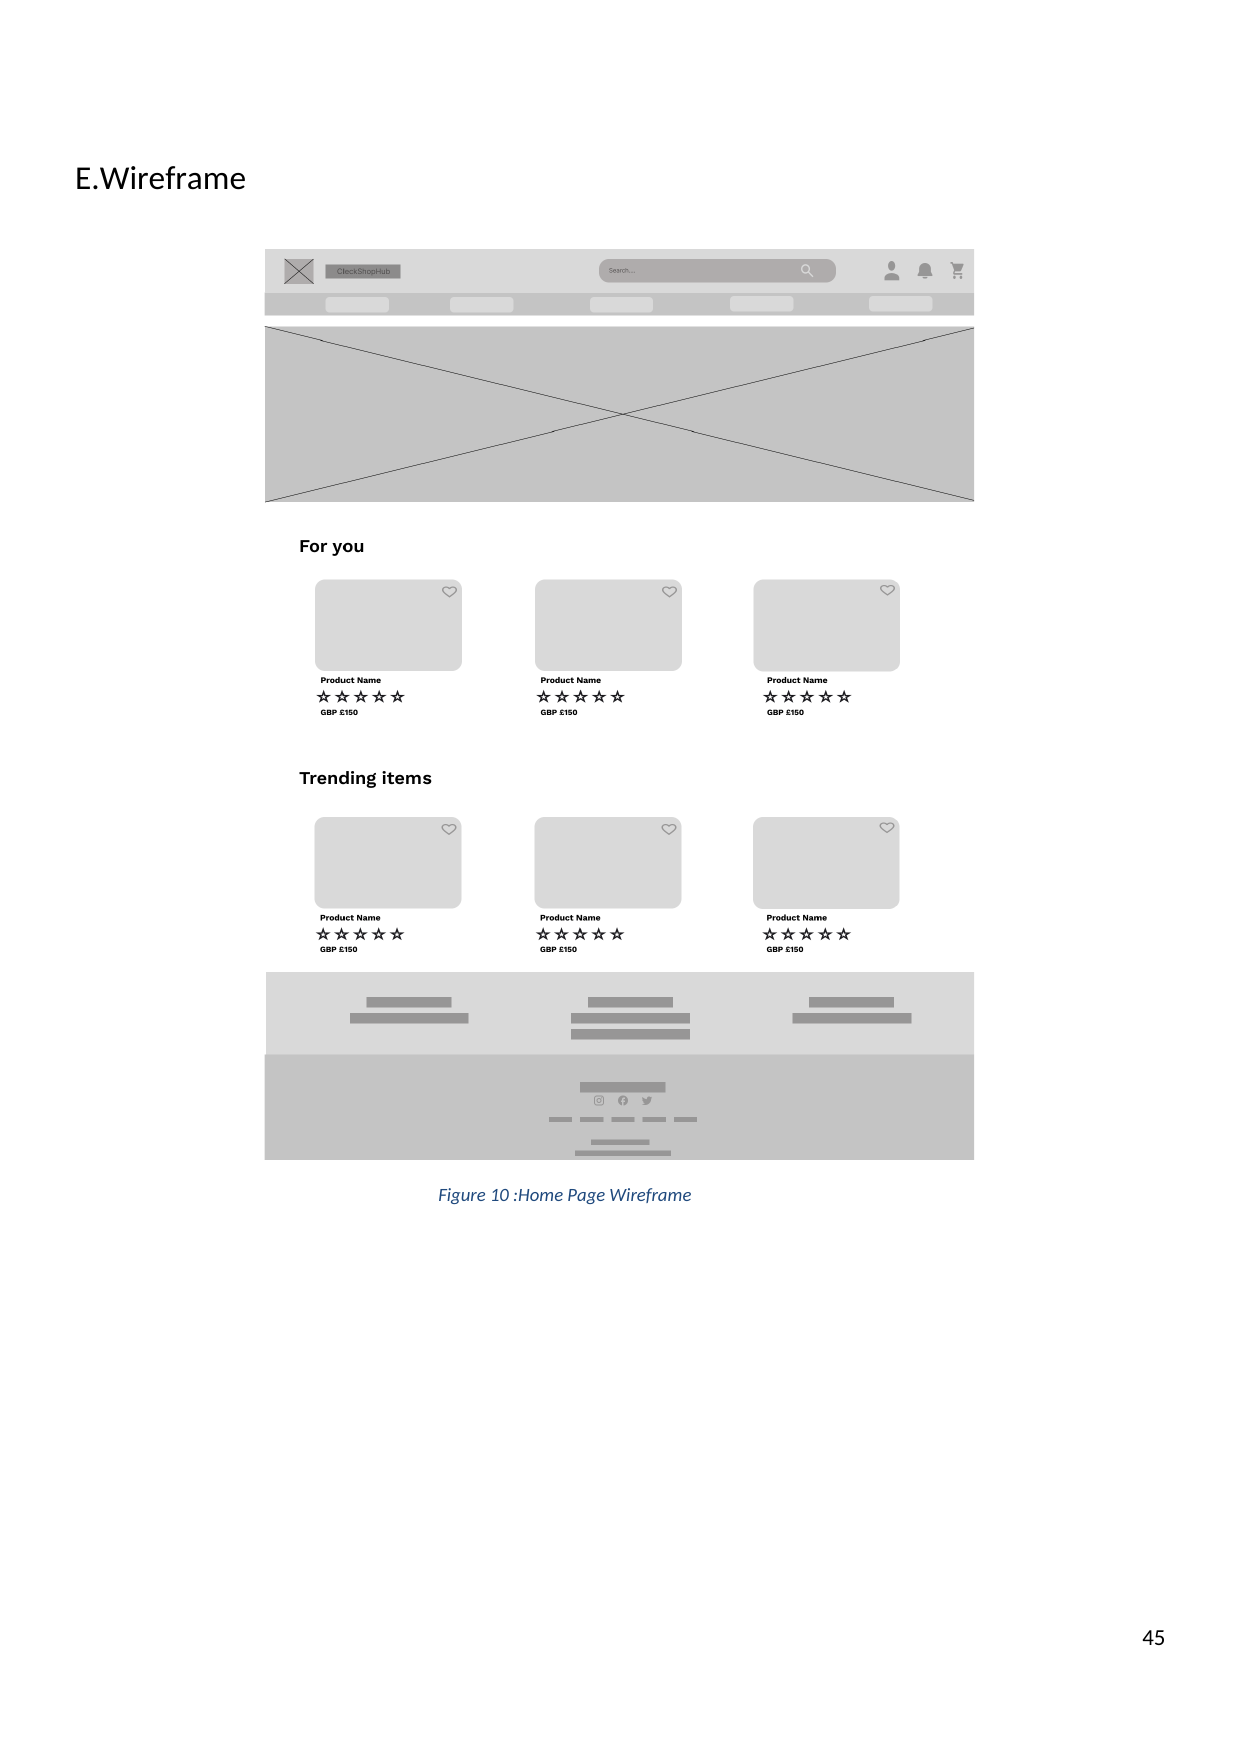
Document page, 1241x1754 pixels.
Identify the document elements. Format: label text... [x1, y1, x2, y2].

subtitle E.Wireframe [75, 157, 1165, 198]
picture [264, 249, 975, 1160]
